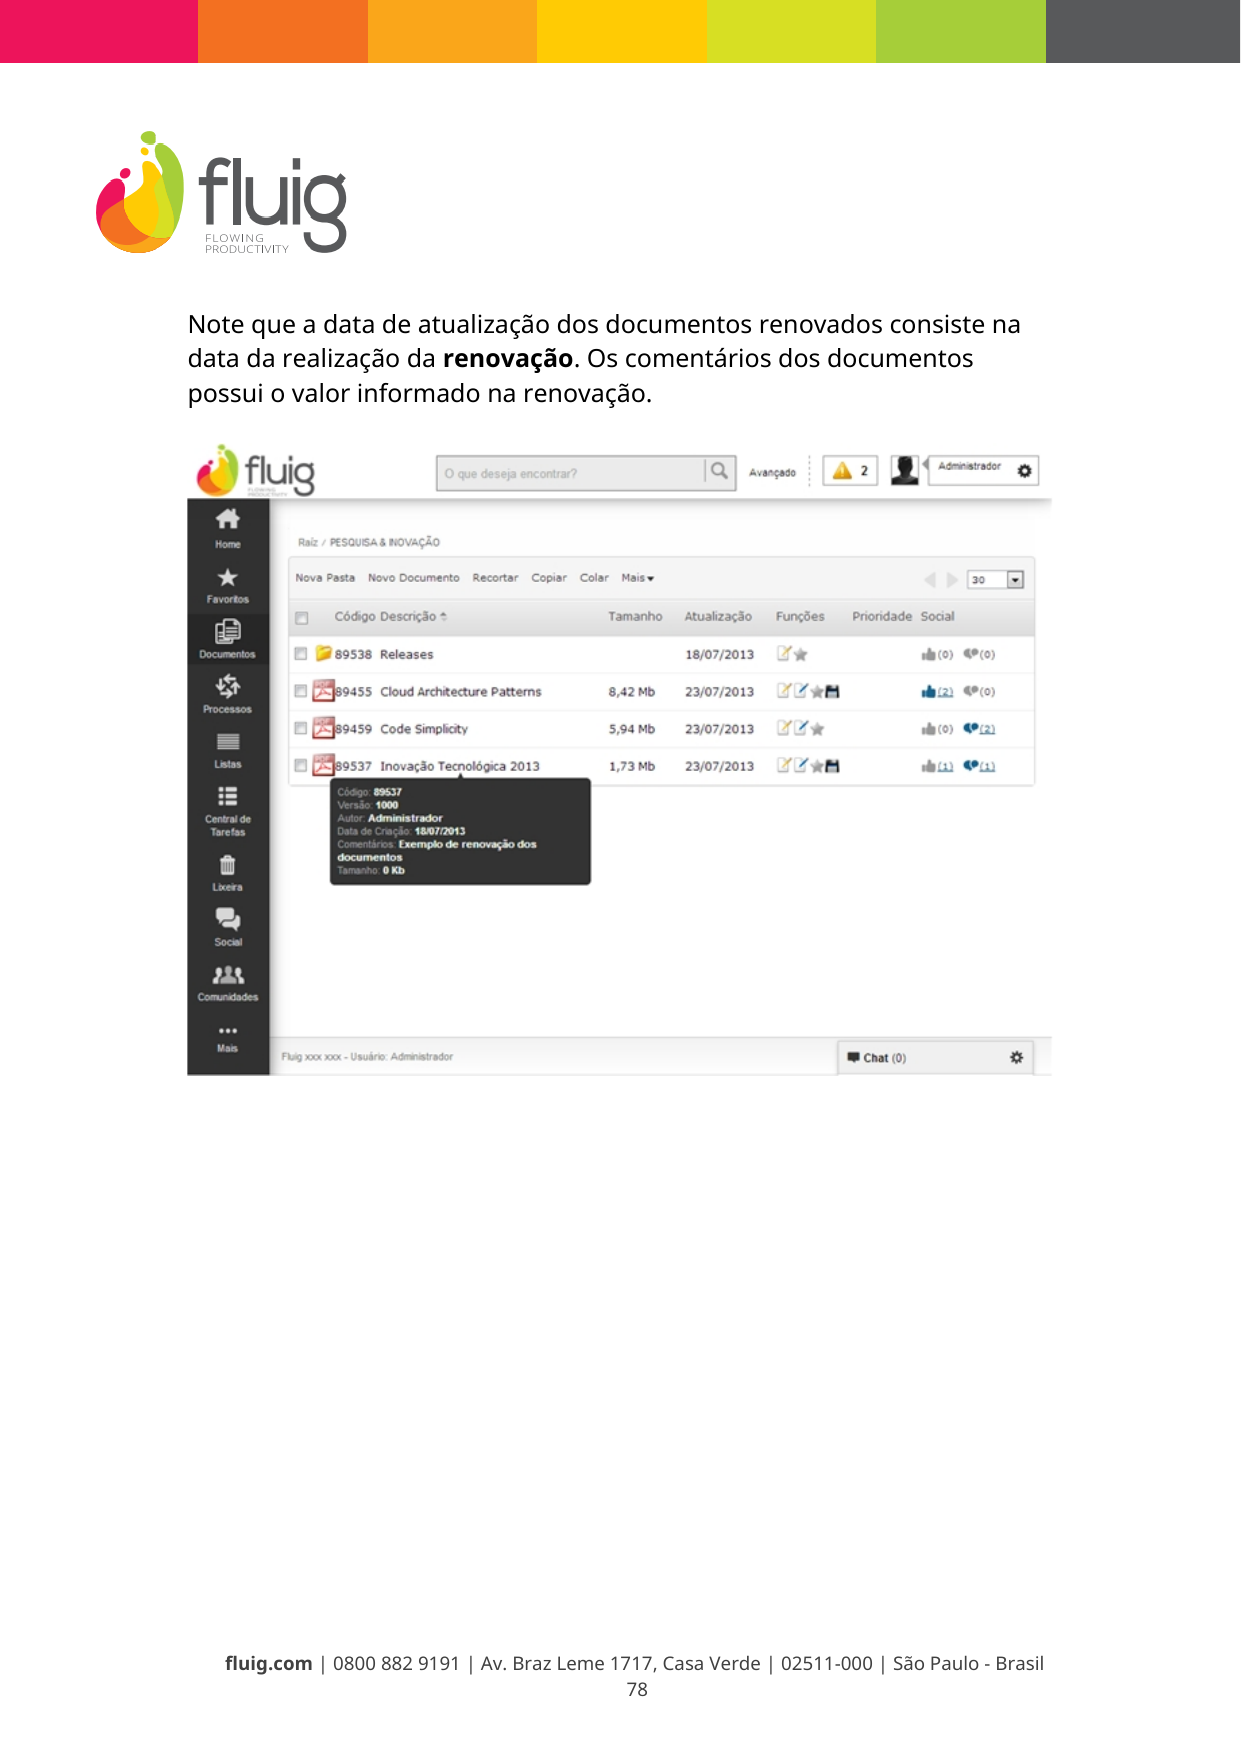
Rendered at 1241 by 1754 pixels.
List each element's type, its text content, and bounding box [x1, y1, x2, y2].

picture [187, 443, 1053, 1076]
text Note que a data de atualização dos documentos renovados consiste na data da realização da renovação. Os comentários dos documentos possui o valor informado na renovação. [187, 307, 1053, 409]
